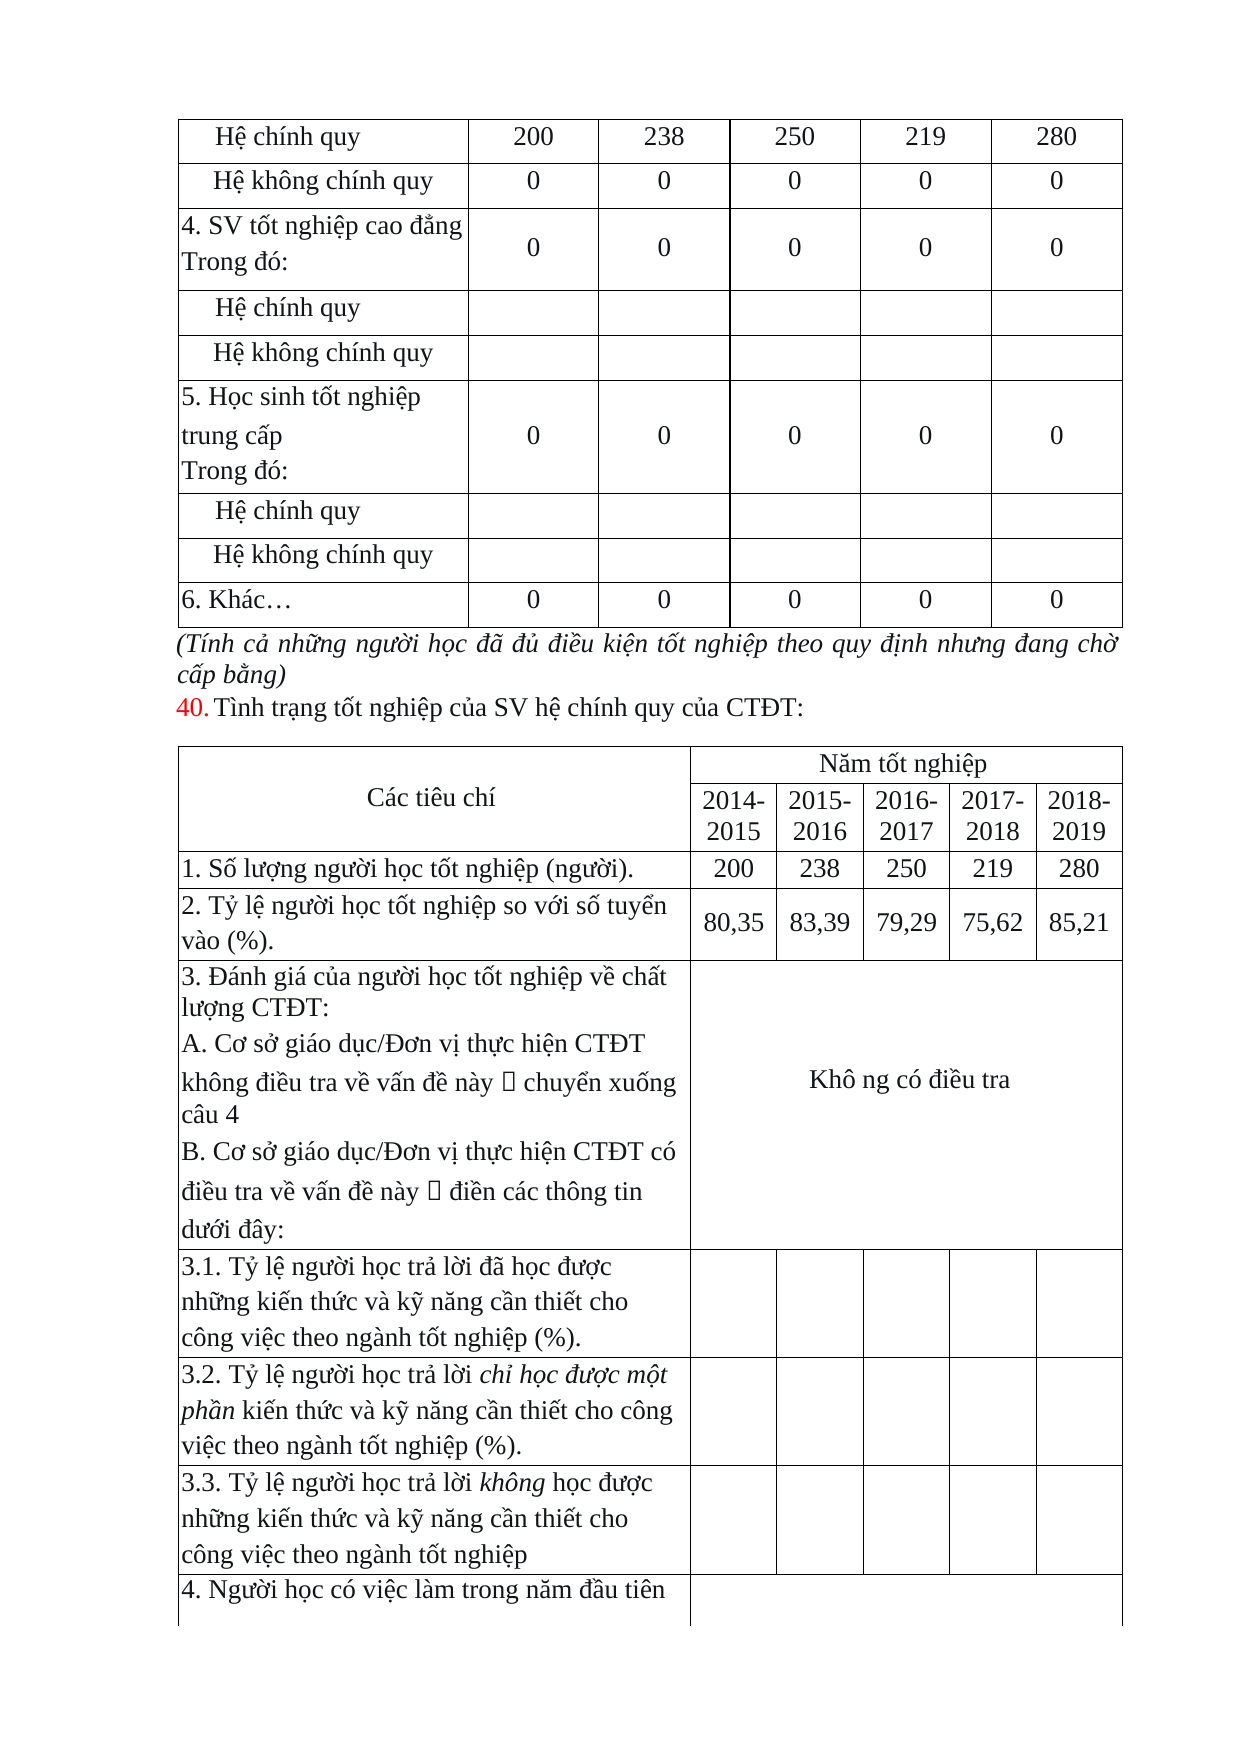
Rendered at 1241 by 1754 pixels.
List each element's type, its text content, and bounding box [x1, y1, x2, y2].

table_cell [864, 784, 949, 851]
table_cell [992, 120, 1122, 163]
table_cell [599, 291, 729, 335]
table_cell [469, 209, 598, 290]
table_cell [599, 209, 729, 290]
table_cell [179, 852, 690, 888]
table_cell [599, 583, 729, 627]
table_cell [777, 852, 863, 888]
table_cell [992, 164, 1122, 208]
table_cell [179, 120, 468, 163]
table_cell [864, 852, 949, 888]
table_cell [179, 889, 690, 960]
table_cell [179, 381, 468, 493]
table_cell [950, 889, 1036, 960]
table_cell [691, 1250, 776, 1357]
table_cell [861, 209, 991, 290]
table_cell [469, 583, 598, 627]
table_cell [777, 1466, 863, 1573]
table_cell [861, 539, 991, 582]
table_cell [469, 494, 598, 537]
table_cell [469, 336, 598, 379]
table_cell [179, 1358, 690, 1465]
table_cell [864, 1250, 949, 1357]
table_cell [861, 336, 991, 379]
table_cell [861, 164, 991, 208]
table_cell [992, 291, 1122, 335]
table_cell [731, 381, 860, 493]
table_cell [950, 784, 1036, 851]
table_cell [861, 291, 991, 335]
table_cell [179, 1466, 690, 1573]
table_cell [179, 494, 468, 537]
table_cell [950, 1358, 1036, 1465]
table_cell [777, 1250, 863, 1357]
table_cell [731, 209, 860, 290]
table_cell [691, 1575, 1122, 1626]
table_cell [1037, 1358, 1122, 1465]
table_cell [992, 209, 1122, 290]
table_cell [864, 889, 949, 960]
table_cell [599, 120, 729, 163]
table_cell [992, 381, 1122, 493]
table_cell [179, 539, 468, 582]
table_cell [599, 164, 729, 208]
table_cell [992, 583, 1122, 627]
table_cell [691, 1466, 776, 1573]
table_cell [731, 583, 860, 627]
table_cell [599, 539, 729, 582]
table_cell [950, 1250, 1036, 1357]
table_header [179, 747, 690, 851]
list Tình trạng tốt nghiệp của SV hệ chính quy của CTĐT: [176, 691, 1122, 722]
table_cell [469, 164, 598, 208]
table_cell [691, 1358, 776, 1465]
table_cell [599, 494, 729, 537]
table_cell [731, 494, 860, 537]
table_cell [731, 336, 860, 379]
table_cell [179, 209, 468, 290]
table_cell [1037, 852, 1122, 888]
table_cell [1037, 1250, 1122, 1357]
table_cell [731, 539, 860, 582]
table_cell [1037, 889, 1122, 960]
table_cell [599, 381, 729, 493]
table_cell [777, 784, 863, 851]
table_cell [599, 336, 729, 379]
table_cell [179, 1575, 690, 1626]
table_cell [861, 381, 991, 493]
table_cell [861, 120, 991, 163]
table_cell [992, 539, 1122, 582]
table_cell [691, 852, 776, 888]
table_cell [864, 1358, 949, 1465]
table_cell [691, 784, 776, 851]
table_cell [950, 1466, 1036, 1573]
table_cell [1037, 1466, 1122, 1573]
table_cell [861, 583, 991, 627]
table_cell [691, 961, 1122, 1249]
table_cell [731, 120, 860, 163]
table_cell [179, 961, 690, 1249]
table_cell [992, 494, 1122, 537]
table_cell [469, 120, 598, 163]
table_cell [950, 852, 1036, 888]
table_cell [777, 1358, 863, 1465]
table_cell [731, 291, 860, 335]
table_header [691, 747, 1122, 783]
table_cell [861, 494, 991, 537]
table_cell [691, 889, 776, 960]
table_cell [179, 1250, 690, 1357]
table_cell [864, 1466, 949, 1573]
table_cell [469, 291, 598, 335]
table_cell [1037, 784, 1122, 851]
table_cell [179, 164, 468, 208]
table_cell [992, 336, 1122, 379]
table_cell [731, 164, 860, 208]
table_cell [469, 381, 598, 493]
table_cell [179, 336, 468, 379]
text (Tính cả những người học đã đủ điều kiện tốt nghiệp theo quy định nhưng đang chờ cấp bằng) [176, 628, 1122, 689]
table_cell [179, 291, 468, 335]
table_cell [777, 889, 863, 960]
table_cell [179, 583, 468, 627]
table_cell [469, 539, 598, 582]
